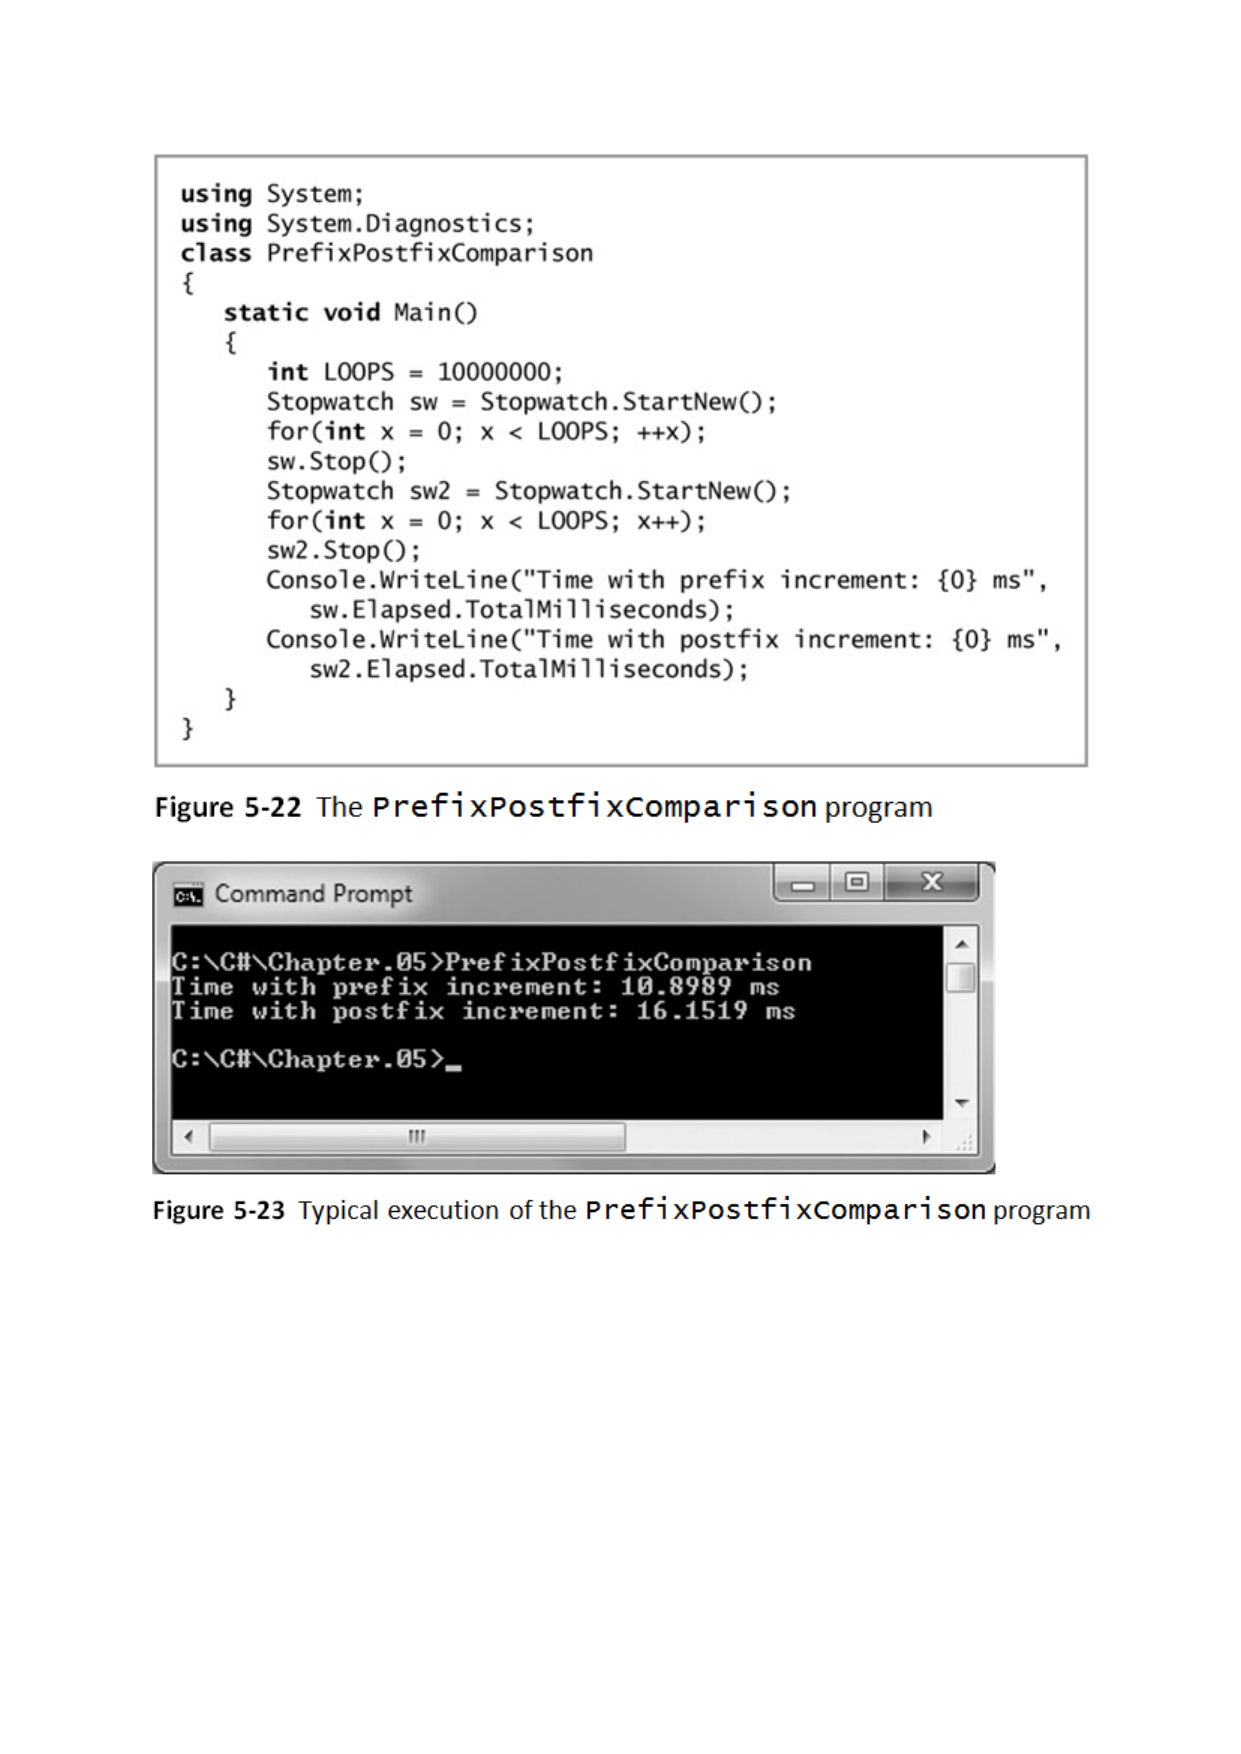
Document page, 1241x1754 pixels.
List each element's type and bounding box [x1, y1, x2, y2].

picture [147, 857, 1093, 1230]
picture [147, 147, 1093, 832]
